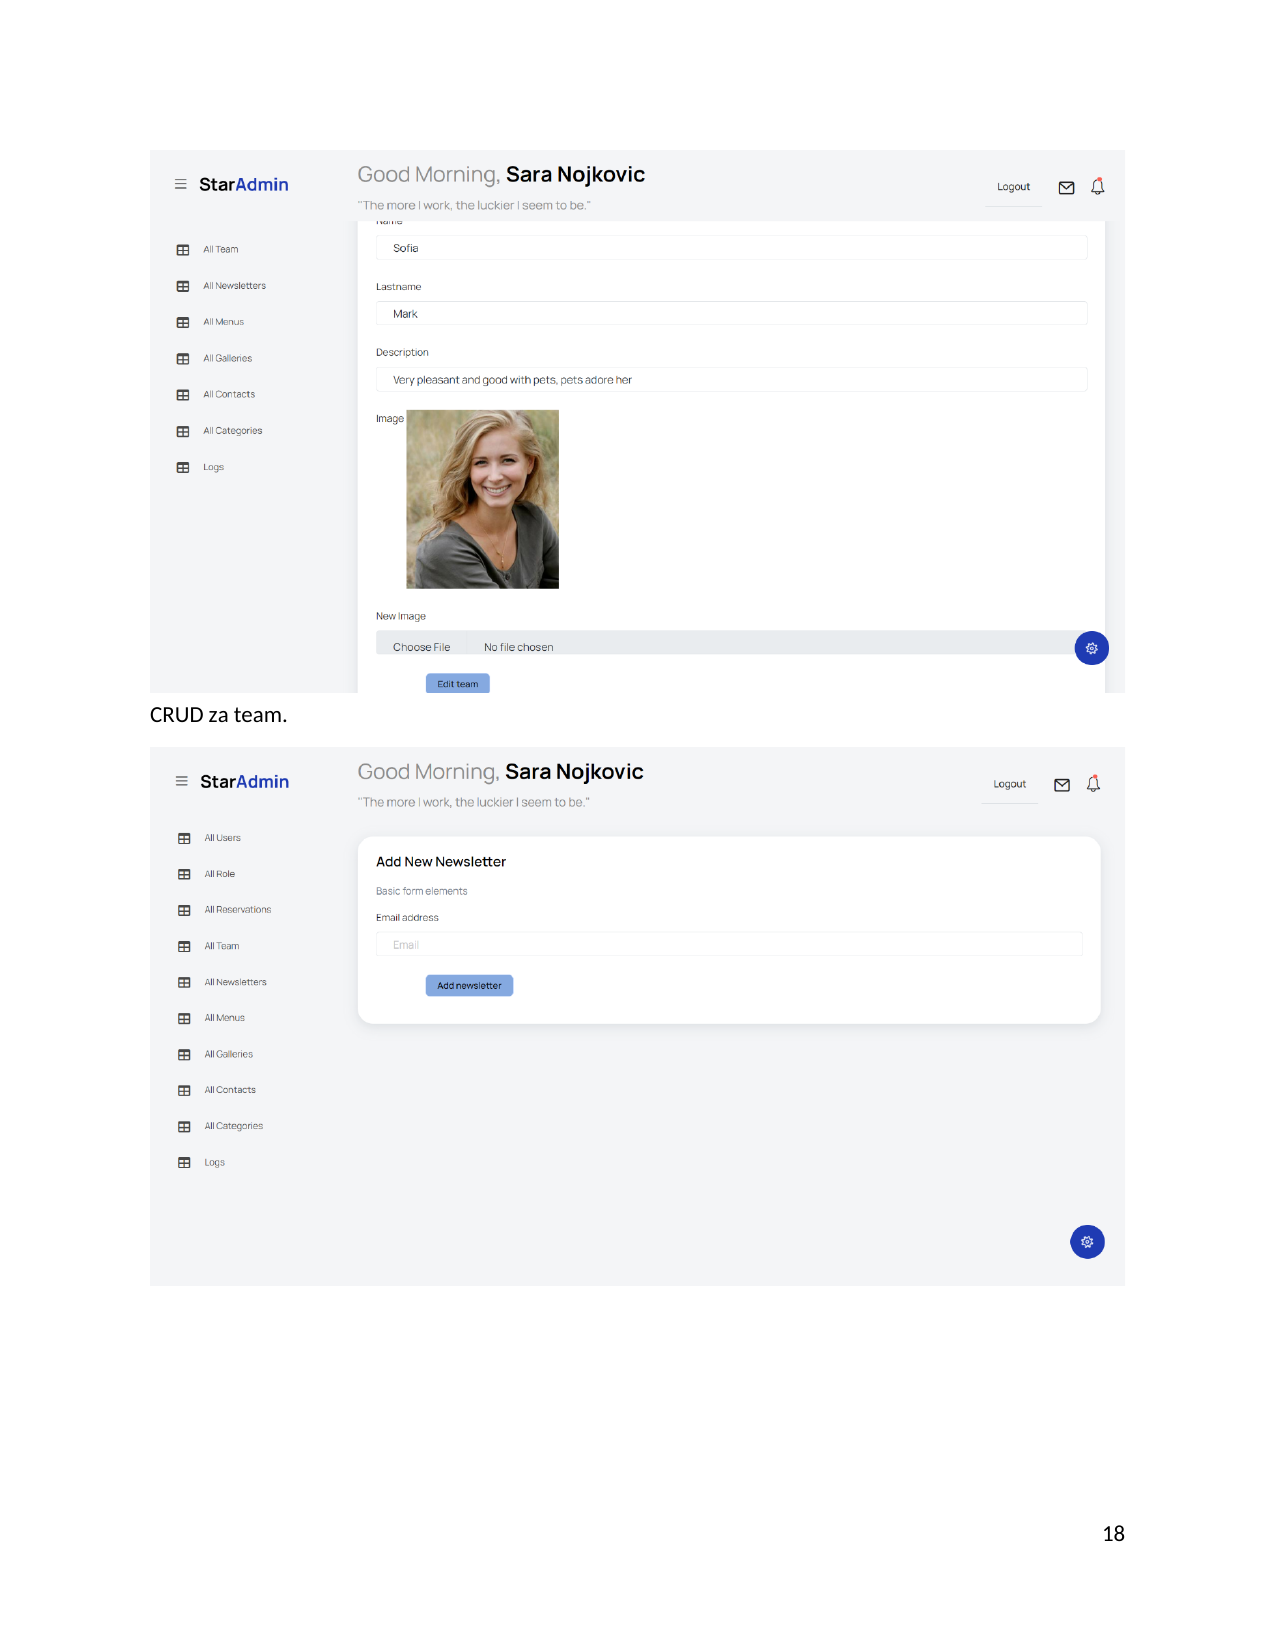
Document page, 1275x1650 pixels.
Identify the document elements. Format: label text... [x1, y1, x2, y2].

picture [150, 150, 1125, 693]
text CRUD za team. [150, 693, 1125, 728]
picture [150, 747, 1125, 1286]
